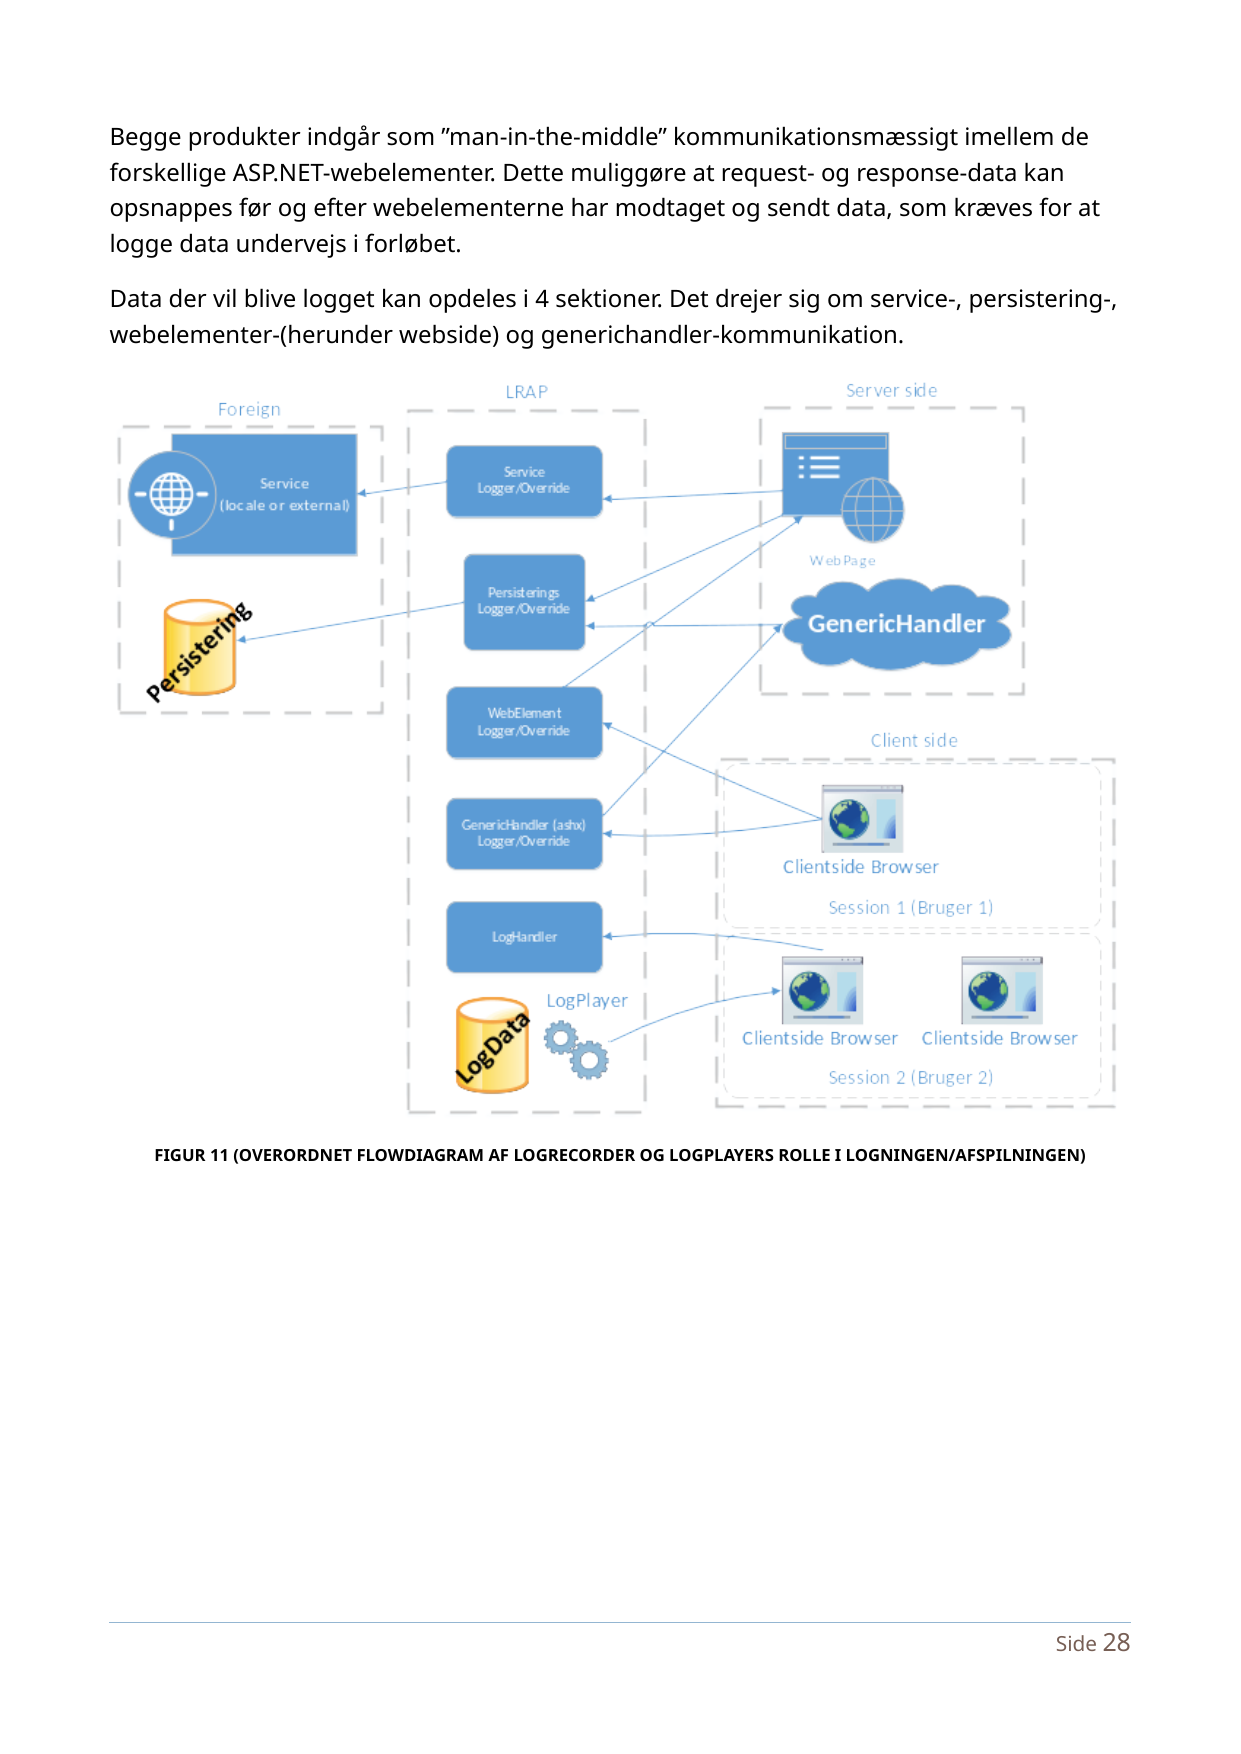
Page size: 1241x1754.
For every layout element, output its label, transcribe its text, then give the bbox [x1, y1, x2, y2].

text Begge produkter indgår som ”man-in-the-middle” kommunikationsmæssigt imellem de forskellige ASP.NET-webelementer. Dette muliggøre at request- og response-data kan opsnappes før og efter webelementerne har modtaget og sendt data, som kræves for at logge data undervejs i forløbet. [109, 119, 1131, 260]
text Figur 11 (overordnet flowdiagram af LogRecorder og LogPlayers rolle i logningen/afspilningen) [109, 1144, 1131, 1167]
text Data der vil blive logget kan opdeles i 4 sektioner. Det drejer sig om service-, persistering-, webelementer-(herunder webside) og generichandler-kommunikation. [109, 282, 1131, 350]
